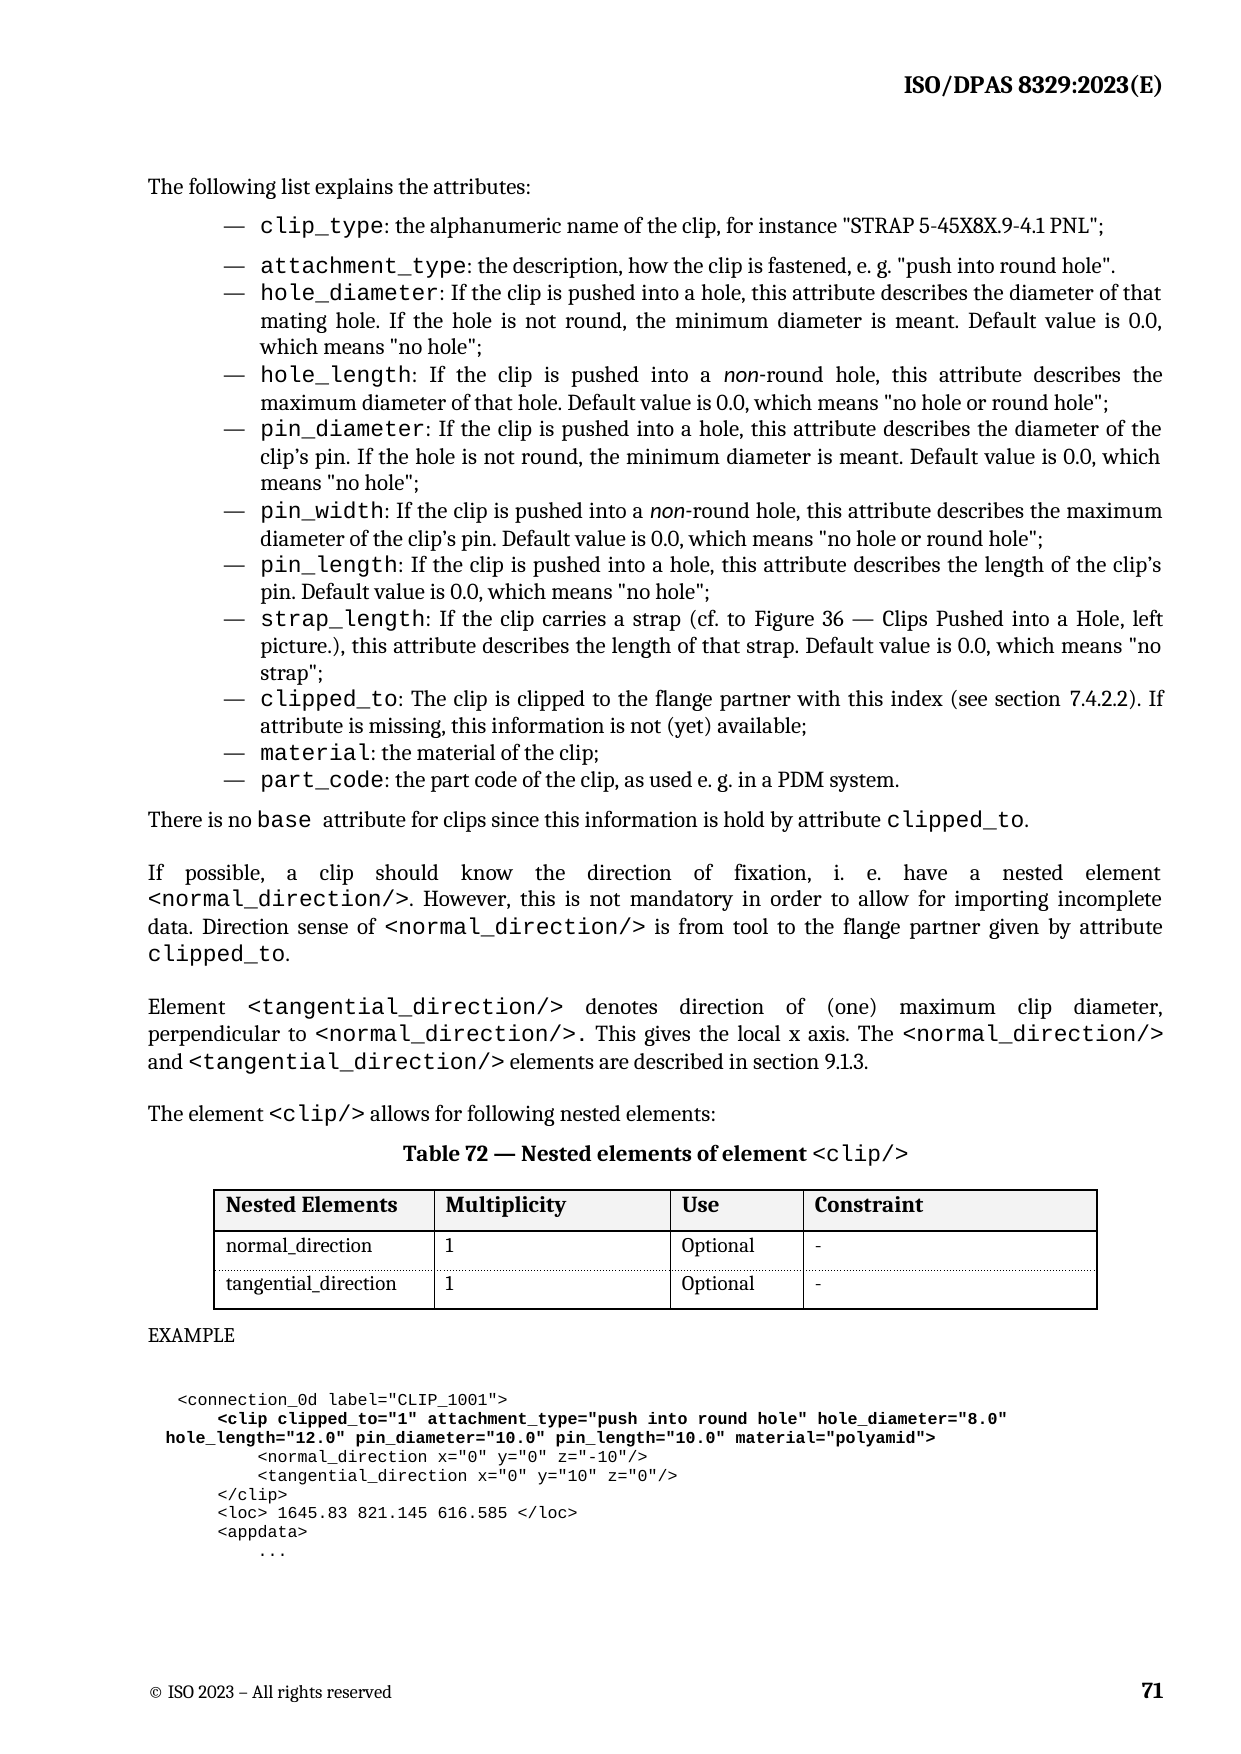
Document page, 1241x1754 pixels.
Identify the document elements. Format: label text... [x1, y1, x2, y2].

text Element <tangential_direction/> denotes direction of (one) maximum clip diameter, perpendicular to <normal_direction/>. This gives the local x axis. The <normal_direction/> and <tangential_direction/> elements are described in section 9.1.3. [148, 993, 1163, 1076]
text <tangential_direction x="0" y="10" z="0"/> [165, 1467, 1146, 1486]
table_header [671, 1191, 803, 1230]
list pin_length: If the clip is pushed into a hole, this attribute describes the length of the clip’s pin. Default value is 0.0, which means "no hole"; [223, 552, 1163, 606]
list hole_diameter: If the clip is pushed into a hole, this attribute describes the diameter of that mating hole. If the hole is not round, the minimum diameter is meant. Default value is 0.0, which means "no hole"; [223, 280, 1163, 360]
list clip_type: the alphanumeric name of the clip, for instance "STRAP 5-45X8X.9-4.1 PNL"; [223, 213, 1163, 240]
text The element <clip/> allows for following nested elements: [148, 1101, 1163, 1128]
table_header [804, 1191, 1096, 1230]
list hole_length: If the clip is pushed into a non-round hole, this attribute describes the maximum diameter of that hole. Default value is 0.0, which means "no hole or round hole"; [223, 360, 1163, 416]
text There is no base attribute for clips since this information is hold by attribute clipped_to. [148, 807, 1163, 834]
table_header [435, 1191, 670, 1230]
list strap_length: If the clip carries a strap (cf. to Figure 36 — Clips Pushed into a Hole, left picture.), this attribute describes the length of that strap. Default value is 0.0, which means "no strap"; [223, 606, 1163, 686]
text </clip> [165, 1486, 1146, 1505]
text EXAMPLE [148, 1323, 1163, 1348]
text <clip clipped_to="1" attachment_type="push into round hole" hole_diameter="8.0" hole_length="12.0" pin_diameter="10.0" pin_length="10.0" material="polyamid"> [165, 1411, 1146, 1448]
list part_code: the part code of the clip, as used e. g. in a PDM system. [223, 767, 1163, 794]
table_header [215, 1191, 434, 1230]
list pin_diameter: If the clip is pushed into a hole, this attribute describes the diameter of the clip’s pin. If the hole is not round, the minimum diameter is meant. Default value is 0.0, which means "no hole"; [223, 416, 1163, 496]
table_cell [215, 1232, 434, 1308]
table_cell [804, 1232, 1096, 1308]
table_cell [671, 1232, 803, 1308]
text <connection_0d label="CLIP_1001"> [165, 1392, 1146, 1411]
text If possible, a clip should know the direction of fixation, i. e. have a nested element <normal_direction/>. However, this is not mandatory in order to allow for importing incomplete data. Direction sense of <normal_direction/> is from tool to the flange partner given by attribute clipped_to. [148, 859, 1163, 968]
text <normal_direction x="0" y="0" z="-10"/> [165, 1448, 1146, 1467]
list attachment_type: the description, how the clip is fastened, e. g. "push into round hole". [223, 253, 1163, 280]
text The following list explains the attributes: [148, 174, 1163, 200]
text <loc> 1645.83 821.145 616.585 </loc> [165, 1505, 1146, 1524]
text ... [165, 1543, 1146, 1561]
list material: the material of the clip; [223, 739, 1163, 767]
text <appdata> [165, 1524, 1146, 1543]
list pin_width: If the clip is pushed into a non-round hole, this attribute describes the maximum diameter of the clip’s pin. Default value is 0.0, which means "no hole or round hole"; [223, 496, 1163, 552]
text Table 72 — Nested elements of element <clip/> [148, 1141, 1163, 1168]
list clipped_to: The clip is clipped to the flange partner with this index (see section 7.4.2.2). If attribute is missing, this information is not (yet) available; [223, 686, 1163, 739]
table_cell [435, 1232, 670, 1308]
